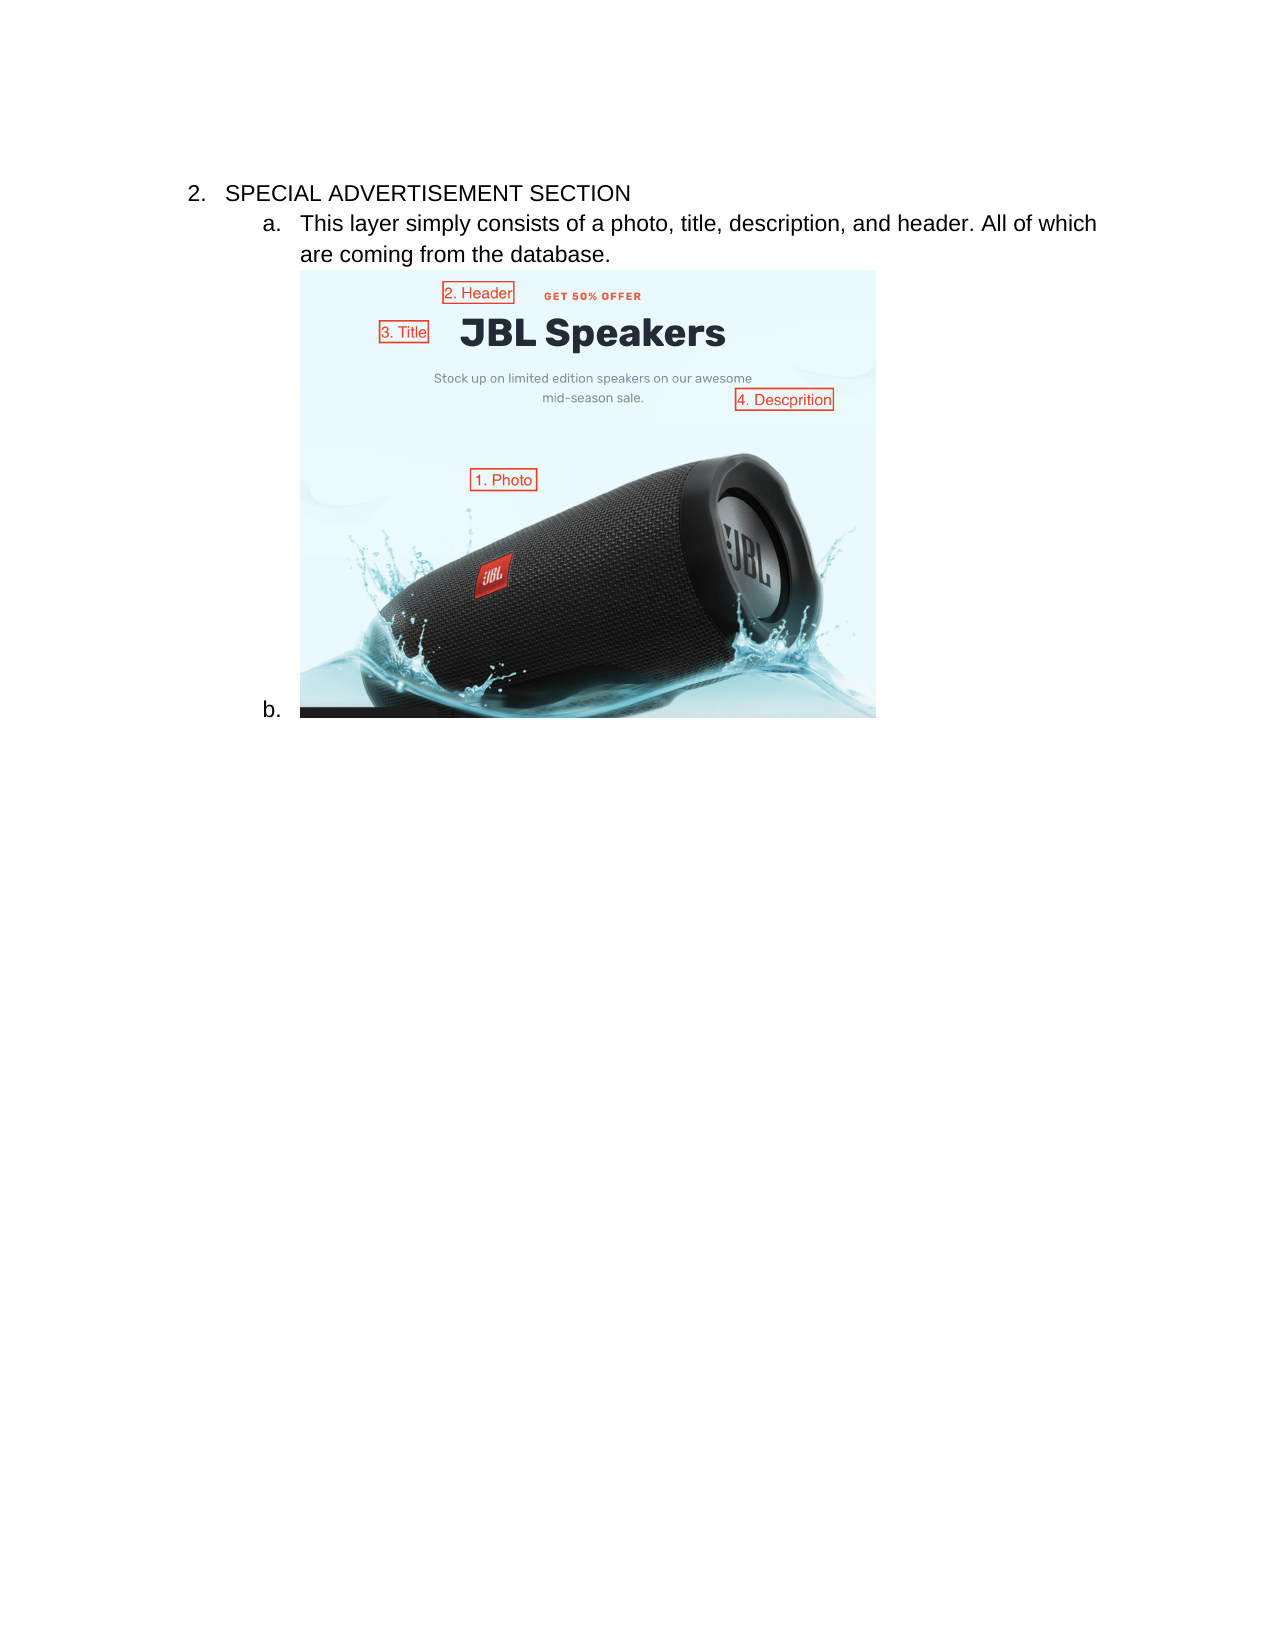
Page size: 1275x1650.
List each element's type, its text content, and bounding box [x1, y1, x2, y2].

list SPECIAL ADVERTISEMENT SECTION [187, 180, 1125, 207]
picture [300, 270, 876, 718]
list This layer simply consists of a photo, title, description, and header. All of which are coming from the database. [262, 210, 1125, 267]
